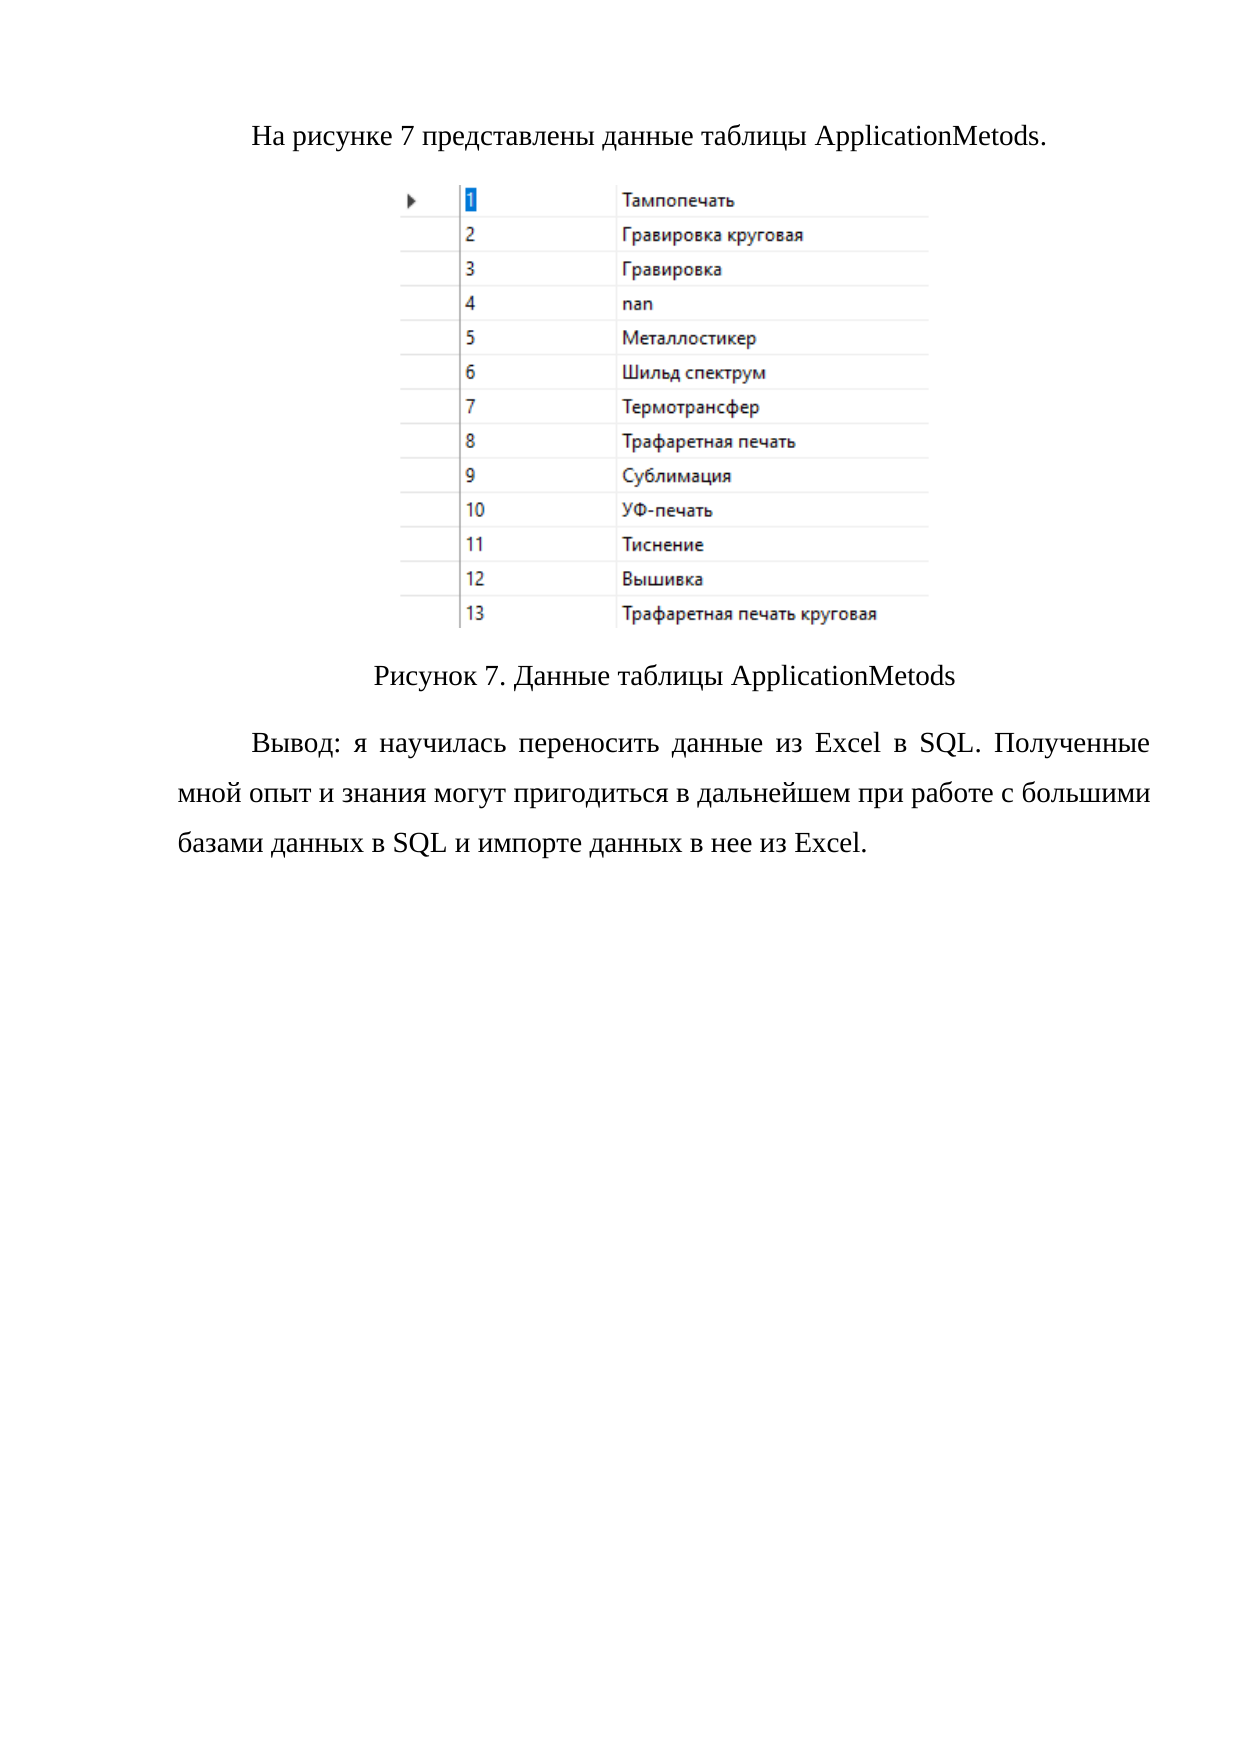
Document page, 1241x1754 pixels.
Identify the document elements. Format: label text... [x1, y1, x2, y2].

picture [400, 185, 929, 628]
text На рисунке 7 представлены данные таблицы ApplicationMetods. [177, 118, 1152, 152]
text Рисунок 7. Данные таблицы ApplicationMetods [177, 658, 1152, 692]
text Вывод: я научилась переносить данные из Excel в SQL. Полученные мной опыт и знания могут пригодиться в дальнейшем при работе с большими базами данных в SQL и импорте данных в нее из Excel. [177, 725, 1152, 859]
